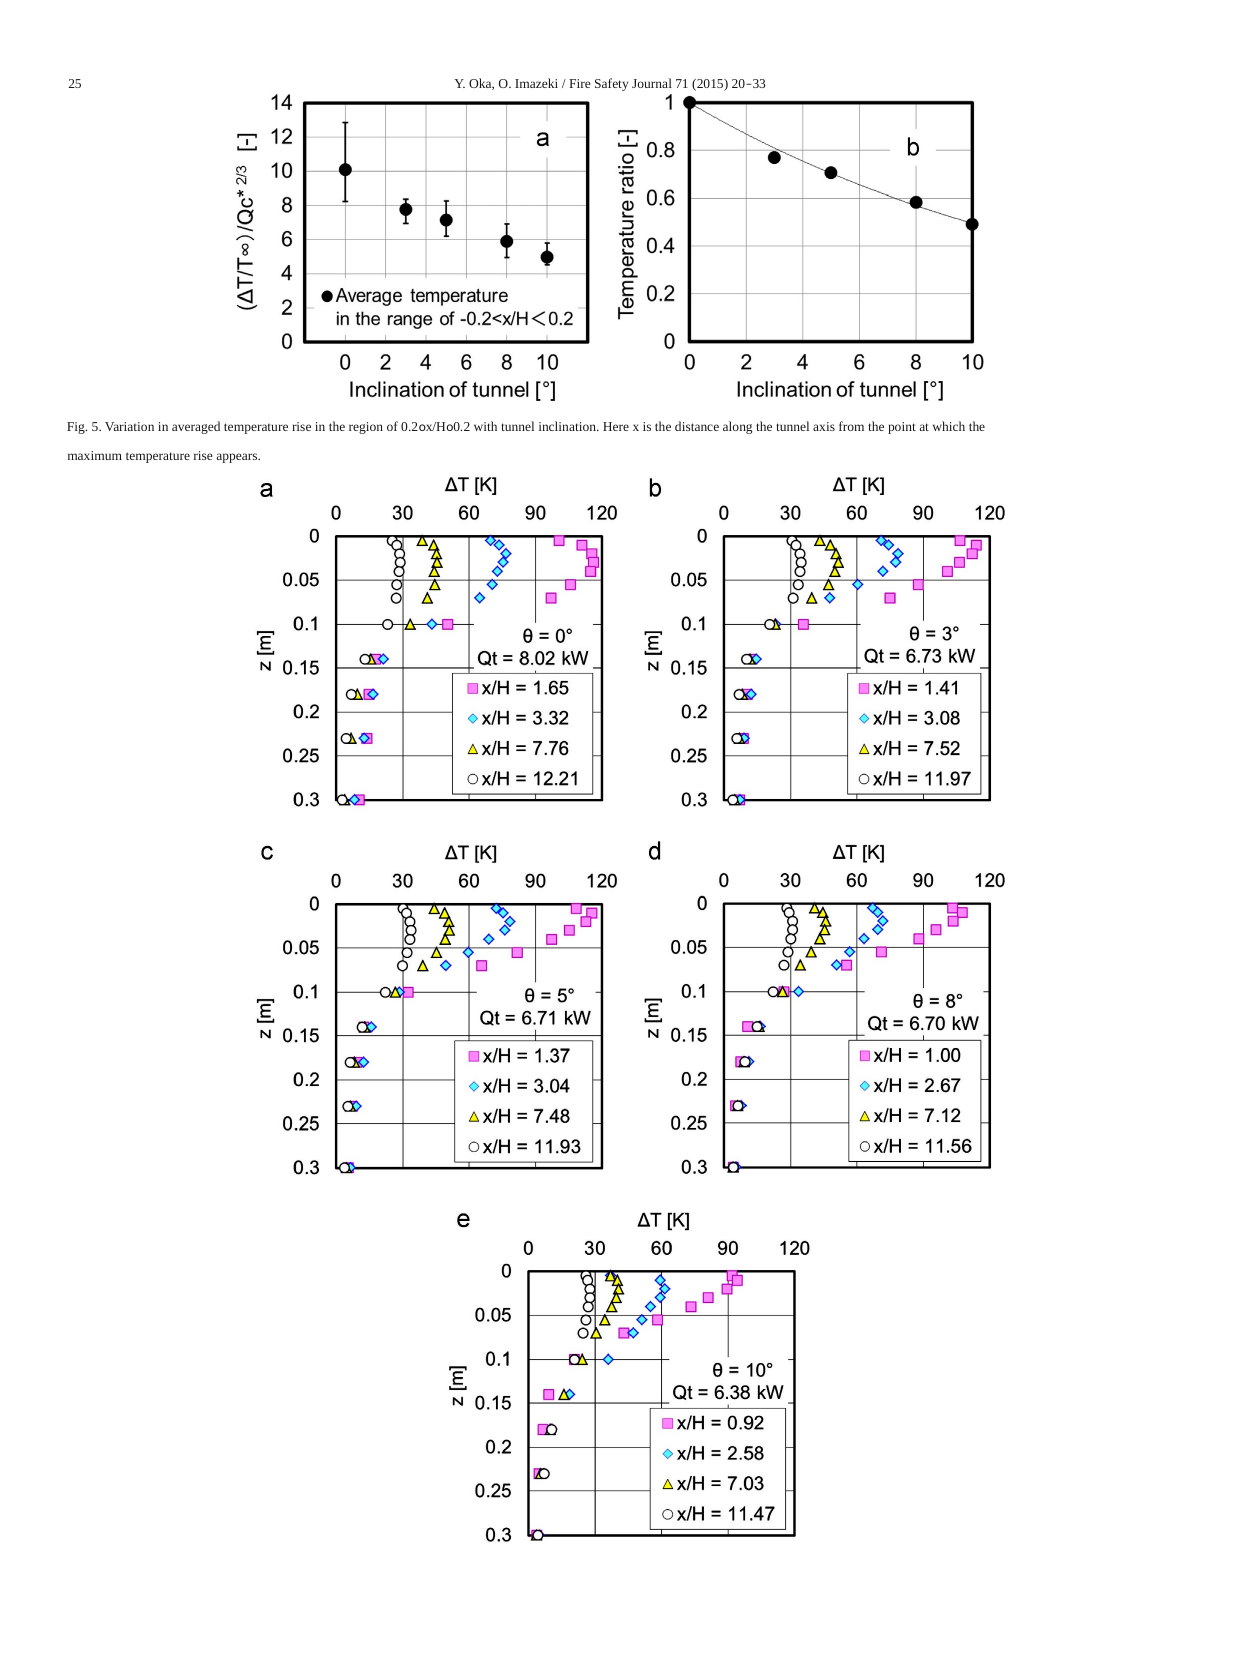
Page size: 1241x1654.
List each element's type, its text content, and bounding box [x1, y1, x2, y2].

picture [255, 475, 1006, 1543]
picture [234, 93, 985, 402]
text Fig. 5. Variation in averaged temperature rise in the region of 0.2ox/Ho0.2 with tunnel inclination. Here x is the distance along the tunnel axis from the point at which the maximum temperature rise appears. [67, 418, 1005, 463]
